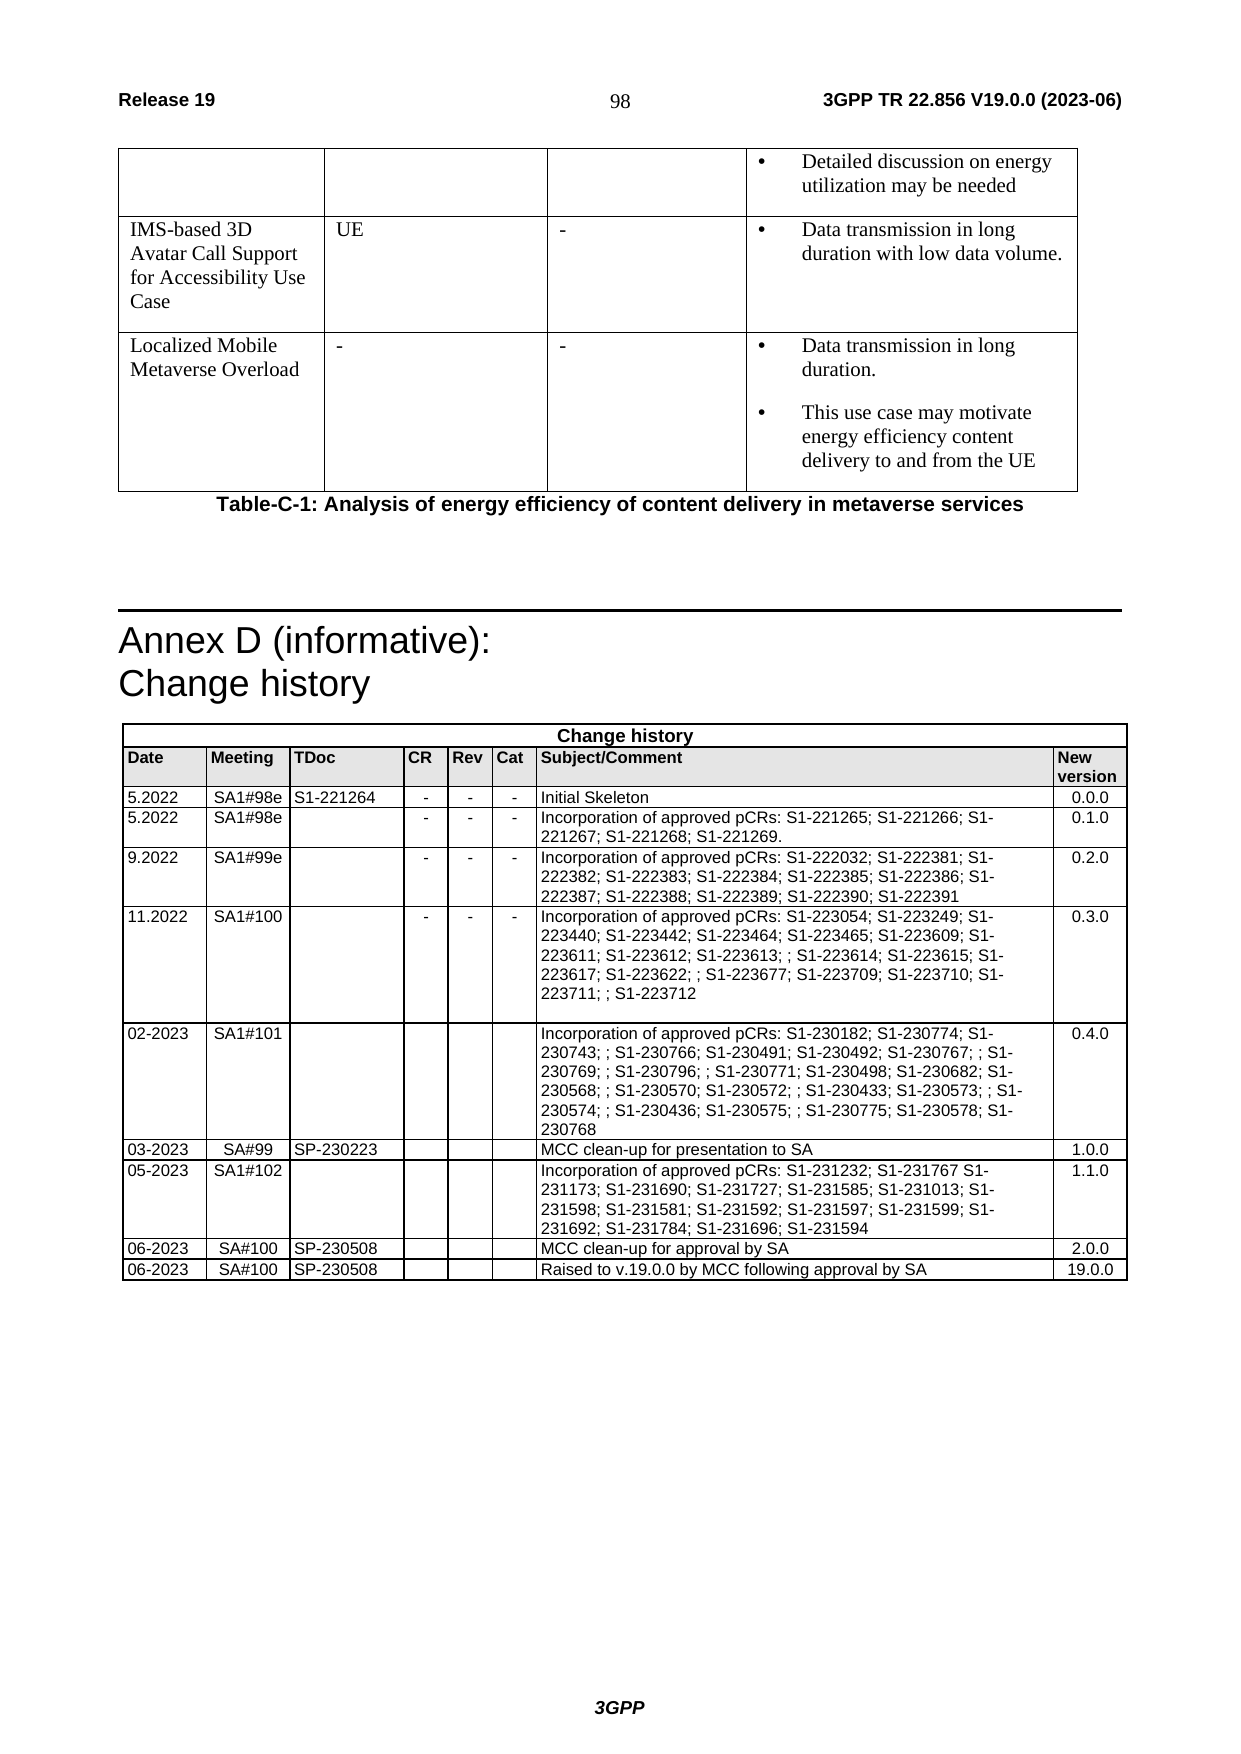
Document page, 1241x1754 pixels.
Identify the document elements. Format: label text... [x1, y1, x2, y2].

table_cell Date [124, 748, 206, 786]
table_cell 0.4.0 [1054, 1024, 1126, 1139]
table_cell [291, 808, 403, 846]
table_cell Rev [449, 748, 492, 786]
table_cell - [405, 848, 447, 906]
table_cell Subject/Comment [537, 748, 1053, 786]
table_cell 06-2023 [124, 1260, 206, 1279]
table_cell [405, 1239, 447, 1258]
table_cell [325, 149, 547, 216]
table_cell - [493, 848, 536, 906]
table_cell Incorporation of approved pCRs: S1-223054; S1-223249; S1-223440; S1-223442; S1-223464; S1-223465; S1-223609; S1-223611; S1-223612; S1-223613; ; S1-223614; S1-223615; S1-223617; S1-223622; ; S1-223677; S1-223709; S1-223710; S1-223711; ; S1-223712 [537, 907, 1053, 1022]
table_cell 9.2022 [124, 848, 206, 906]
table_cell New version [1054, 748, 1126, 786]
table_cell - [405, 907, 447, 1022]
table_cell 03-2023 [124, 1140, 206, 1159]
table_cell [449, 1260, 492, 1279]
table_cell 1.0.0 [1054, 1140, 1126, 1159]
table_cell Incorporation of approved pCRs: S1-230182; S1-230774; S1-230743; ; S1-230766; S1-230491; S1-230492; S1-230767; ; S1-230769; ; S1-230796; ; S1-230771; S1-230498; S1-230682; S1-230568; ; S1-230570; S1-230572; ; S1-230433; S1-230573; ; S1-230574; ; S1-230436; S1-230575; ; S1-230775; S1-230578; S1-230768 [537, 1024, 1053, 1139]
table_cell [493, 1161, 536, 1238]
table_cell SA1#98e [207, 787, 289, 807]
table_cell SA1#98e [207, 808, 289, 846]
table_cell SP-230508 [291, 1239, 403, 1258]
table_cell TDoc [291, 748, 403, 786]
table_cell 05-2023 [124, 1161, 206, 1238]
table_cell [291, 1024, 403, 1139]
table_cell SA1#99e [207, 848, 289, 906]
table_cell 5.2022 [124, 787, 206, 807]
table_cell [405, 1140, 447, 1159]
table_cell 2.0.0 [1054, 1239, 1126, 1258]
table_cell - [449, 907, 492, 1022]
table_cell Cat [493, 748, 536, 786]
table_cell - [449, 787, 492, 807]
table_cell SP-230508 [291, 1260, 403, 1279]
table_cell Data transmission in long duration with low data volume. [747, 217, 1077, 332]
subtitle Annex D (informative): Change history [118, 612, 1122, 704]
table_cell MCC clean-up for presentation to SA [537, 1140, 1053, 1159]
table_cell - [548, 333, 746, 491]
table_cell SA1#102 [207, 1161, 289, 1238]
table_cell SA1#101 [207, 1024, 289, 1139]
table_cell Raised to v.19.0.0 by MCC following approval by SA [537, 1260, 1053, 1279]
table_cell Data transmission in long duration. This use case may motivate energy efficiency content delivery to and from the UE [747, 333, 1077, 491]
table_cell - [493, 787, 536, 807]
table_cell [493, 1239, 536, 1258]
table_cell 02-2023 [124, 1024, 206, 1139]
table_cell - [548, 149, 746, 216]
table_cell Incorporation of approved pCRs: S1-221265; S1-221266; S1-221267; S1-221268; S1-221269. [537, 808, 1053, 846]
table_cell 11.2022 [124, 907, 206, 1022]
table_cell Initial Skeleton [537, 787, 1053, 807]
text Table-C-1: Analysis of energy efficiency of content delivery in metaverse services [118, 492, 1122, 516]
table_cell - [548, 217, 746, 332]
table_cell SA1#100 [207, 907, 289, 1022]
table_cell - [493, 907, 536, 1022]
table_cell [291, 1161, 403, 1238]
table_cell [493, 1140, 536, 1159]
table_cell 06-2023 [124, 1239, 206, 1258]
table_cell - [449, 848, 492, 906]
table_header Change history [124, 725, 1126, 746]
table_cell - [449, 808, 492, 846]
table_cell [449, 1161, 492, 1238]
table_cell SA#99 [207, 1140, 289, 1159]
table_cell - [405, 787, 447, 807]
table_cell [291, 907, 403, 1022]
table_cell [449, 1239, 492, 1258]
table_cell [449, 1140, 492, 1159]
table_cell Incorporation of approved pCRs: S1-222032; S1-222381; S1-222382; S1-222383; S1-222384; S1-222385; S1-222386; S1-222387; S1-222388; S1-222389; S1-222390; S1-222391 [537, 848, 1053, 906]
table_cell [291, 848, 403, 906]
table_cell 0.2.0 [1054, 848, 1126, 906]
table_cell SA#100 [207, 1260, 289, 1279]
table_cell [493, 1024, 536, 1139]
table_cell Meeting [207, 748, 289, 786]
table_cell MCC clean-up for approval by SA [537, 1239, 1053, 1258]
table_cell [405, 1260, 447, 1279]
table_cell IMS-based 3D Avatar Call Support for Accessibility Use Case [119, 217, 324, 332]
table_cell SP-230223 [291, 1140, 403, 1159]
table_cell - [325, 333, 547, 491]
table_cell [405, 1024, 447, 1139]
table_cell Localized Mobile Metaverse Overload [119, 333, 324, 491]
table_cell 19.0.0 [1054, 1260, 1126, 1279]
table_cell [119, 149, 324, 216]
table_cell [493, 1260, 536, 1279]
table_cell 0.1.0 [1054, 808, 1126, 846]
table_cell [449, 1024, 492, 1139]
table_cell S1-221264 [291, 787, 403, 807]
table_cell 1.1.0 [1054, 1161, 1126, 1238]
table_cell 0.0.0 [1054, 787, 1126, 807]
table_cell UE [325, 217, 547, 332]
table_cell Incorporation of approved pCRs: S1-231232; S1-231767 S1-231173; S1-231690; S1-231727; S1-231585; S1-231013; S1-231598; S1-231581; S1-231592; S1-231597; S1-231599; S1-231692; S1-231784; S1-231696; S1-231594 [537, 1161, 1053, 1238]
table_cell SA#100 [207, 1239, 289, 1258]
table_cell CR [405, 748, 447, 786]
table_cell [405, 1161, 447, 1238]
table_cell - [405, 808, 447, 846]
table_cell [747, 149, 1077, 216]
table_cell - [493, 808, 536, 846]
table_cell 5.2022 [124, 808, 206, 846]
table_cell 0.3.0 [1054, 907, 1126, 1022]
